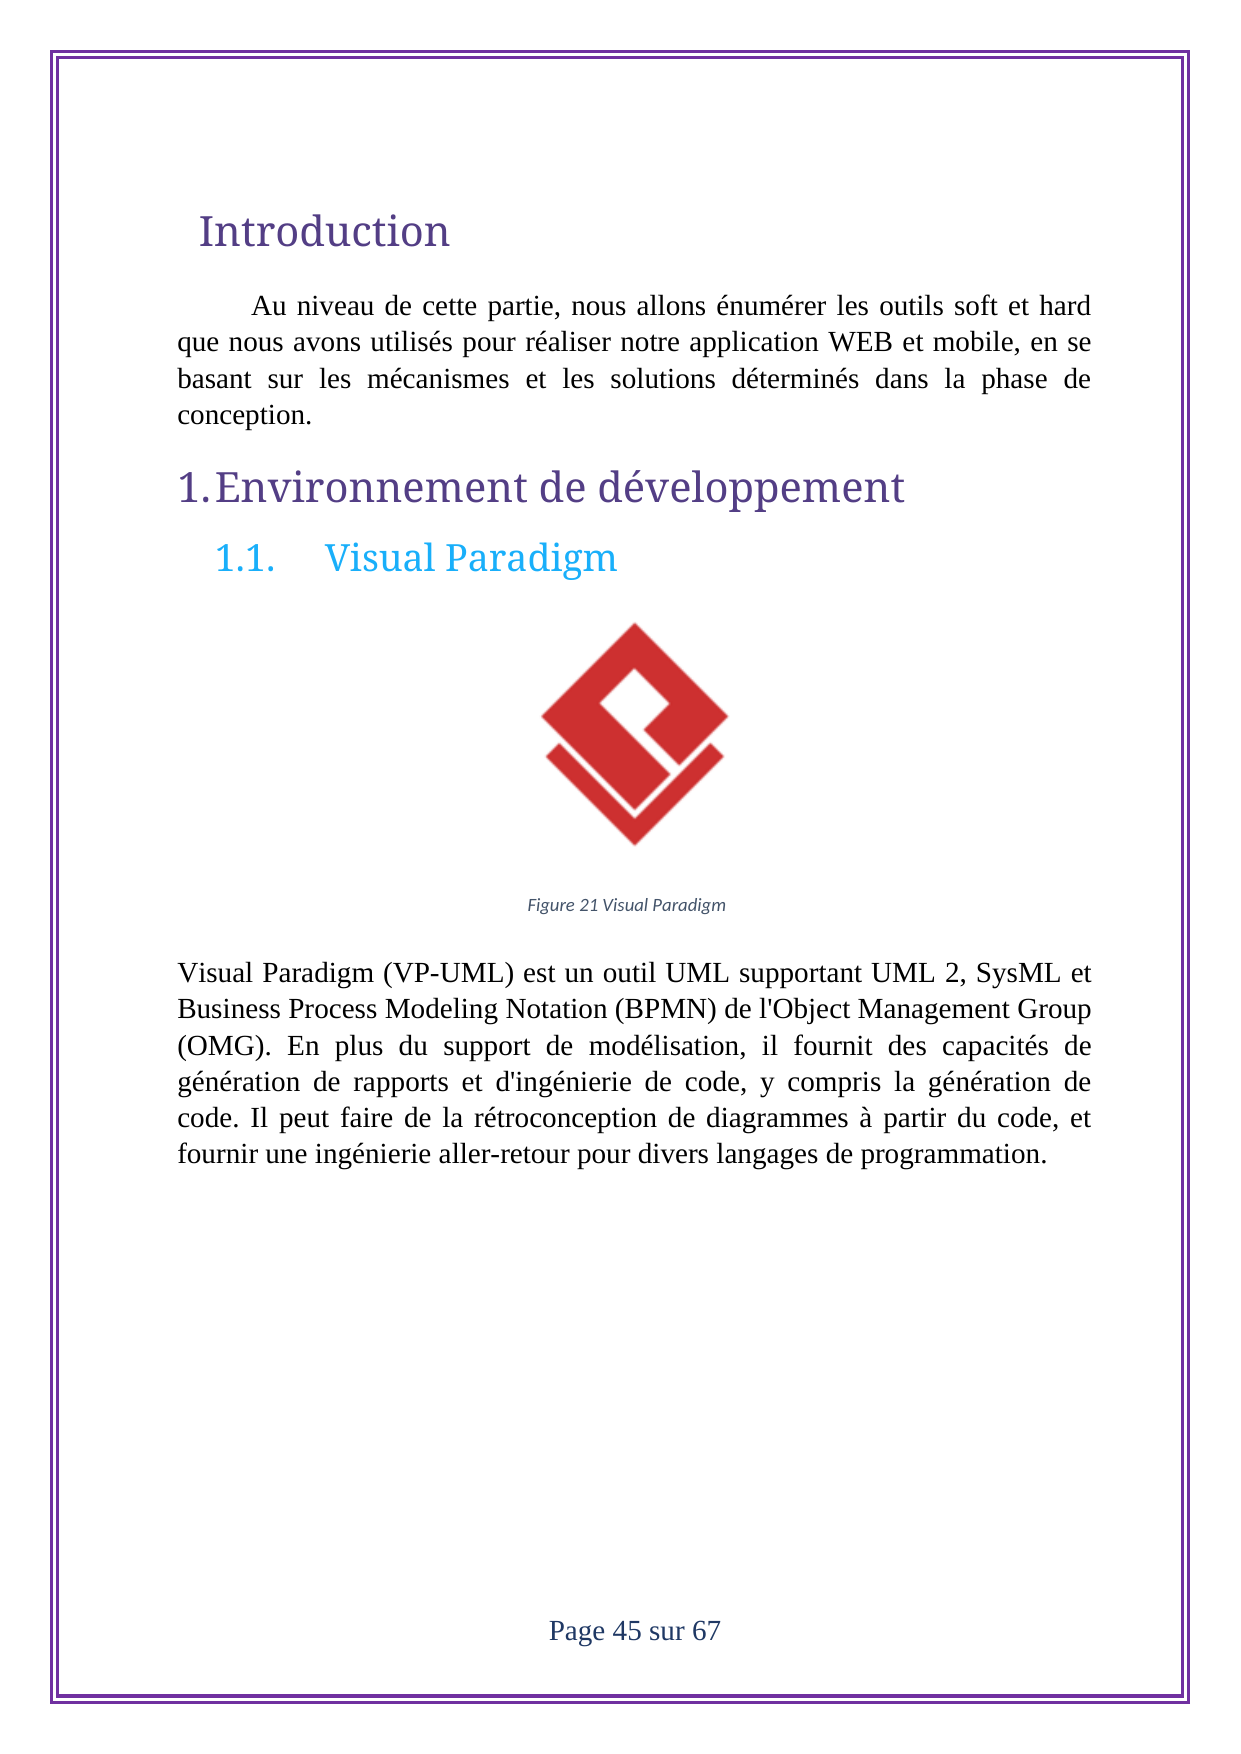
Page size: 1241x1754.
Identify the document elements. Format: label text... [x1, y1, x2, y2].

text Visual Paradigm (VP-UML) est un outil UML supportant UML 2, SysML et Business Process Modeling Notation (BPMN) de l'Object Management Group (OMG). En plus du support de modélisation, il fournit des capacités de génération de rapports et d'ingénierie de code, y compris la génération de code. Il peut faire de la rétroconception de diagrammes à partir du code, et fournir une ingénierie aller-retour pour divers langages de programmation. [177, 955, 1092, 1170]
subtitle Visual Paradigm [214, 532, 1092, 583]
subtitle Environnement de développement [177, 458, 1092, 515]
text Au niveau de cette partie, nous allons énumérer les outils soft et hard que nous avons utilisés pour réaliser notre application WEB et mobile, en se basant sur les mécanismes et les solutions déterminés dans la phase de conception. [177, 288, 1092, 430]
subtitle Introduction [177, 202, 1092, 259]
picture [499, 611, 770, 866]
